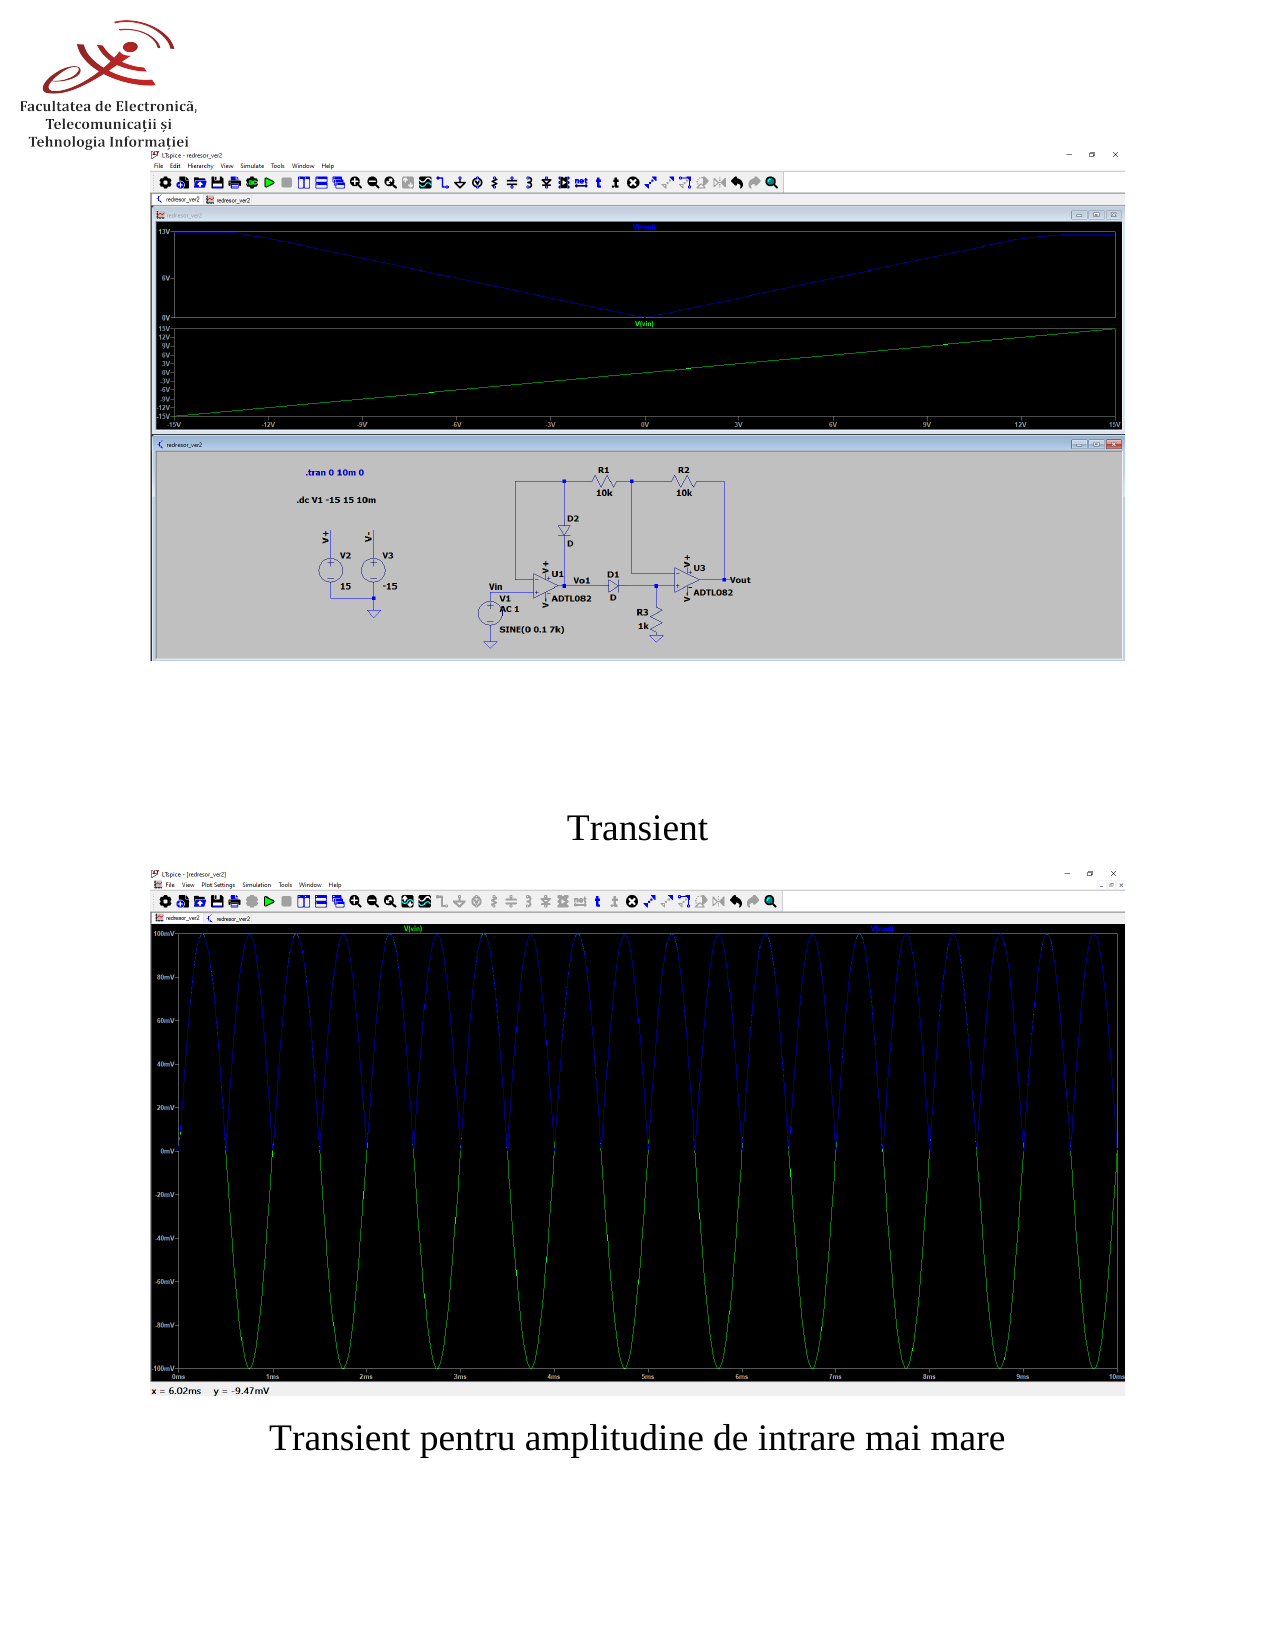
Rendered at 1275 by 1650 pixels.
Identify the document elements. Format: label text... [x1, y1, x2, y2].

picture [20, 20, 1125, 661]
picture [150, 868, 1125, 1396]
text Transient pentru amplitudine de intrare mai mare [150, 1415, 1125, 1458]
text Transient [150, 806, 1125, 849]
